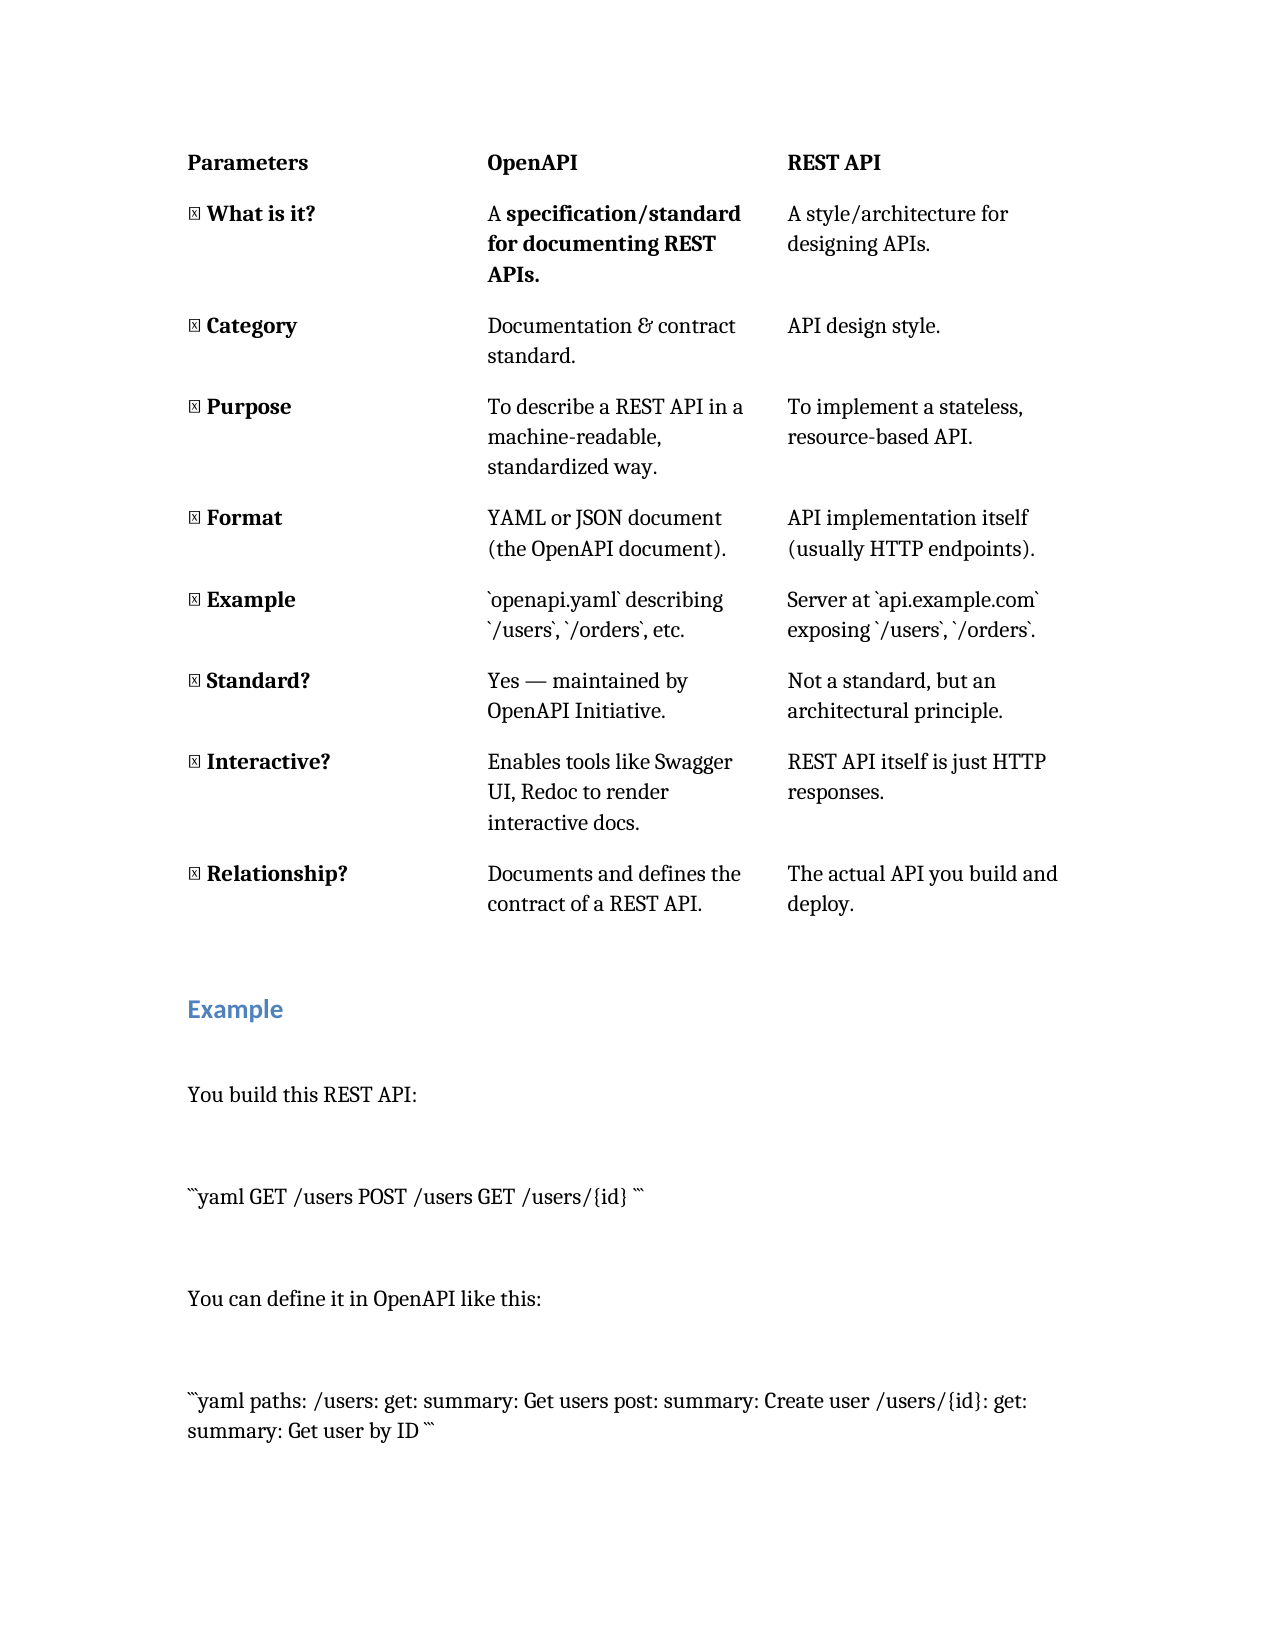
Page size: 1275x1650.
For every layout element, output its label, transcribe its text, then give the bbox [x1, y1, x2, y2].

table_cell 🔷 Interactive? [176, 749, 476, 860]
table_cell 🔷 Category [176, 313, 476, 394]
table_cell API implementation itself (usually HTTP endpoints). [776, 505, 1076, 586]
table_cell Enables tools like Swagger UI, Redoc to render interactive docs. [476, 749, 776, 860]
text ```yaml GET /users POST /users GET /users/{id} ``` [187, 1184, 1087, 1210]
table_cell YAML or JSON document (the OpenAPI document). [476, 505, 776, 586]
table_cell 🔷 What is it? [176, 201, 476, 312]
text ```yaml paths: /users: get: summary: Get users post: summary: Create user /users/{id}: get: summary: Get user by ID ``` [187, 1388, 1087, 1444]
table_header Parameters [176, 150, 476, 201]
table_cell 🔷 Standard? [176, 668, 476, 749]
table_cell API design style. [776, 313, 1076, 394]
table_cell 🔷 Format [176, 505, 476, 586]
table_cell 🔷 Relationship? [176, 860, 476, 942]
table_cell Not a standard, but an architectural principle. [776, 668, 1076, 749]
table_cell Server at `api.example.com` exposing `/users`, `/orders`. [776, 586, 1076, 668]
table_cell To implement a stateless, resource-based API. [776, 394, 1076, 505]
table_cell Documents and defines the contract of a REST API. [476, 860, 776, 942]
table_cell Yes — maintained by OpenAPI Initiative. [476, 668, 776, 749]
table_cell A style/architecture for designing APIs. [776, 201, 1076, 312]
table_cell REST API itself is just HTTP responses. [776, 749, 1076, 860]
table_cell `openapi.yaml` describing `/users`, `/orders`, etc. [476, 586, 776, 668]
table_cell The actual API you build and deploy. [776, 860, 1076, 942]
table_cell 🔷 Example [176, 586, 476, 668]
table_cell A specification/standard for documenting REST APIs. [476, 201, 776, 312]
table_cell Documentation & contract standard. [476, 313, 776, 394]
table_cell To describe a REST API in a machine-readable, standardized way. [476, 394, 776, 505]
table_cell 🔷 Purpose [176, 394, 476, 505]
text You build this REST API: [187, 1082, 1087, 1108]
table_header REST API [776, 150, 1076, 201]
subtitle Example [187, 993, 1087, 1026]
text You can define it in OpenAPI like this: [187, 1286, 1087, 1312]
table_header OpenAPI [476, 150, 776, 201]
